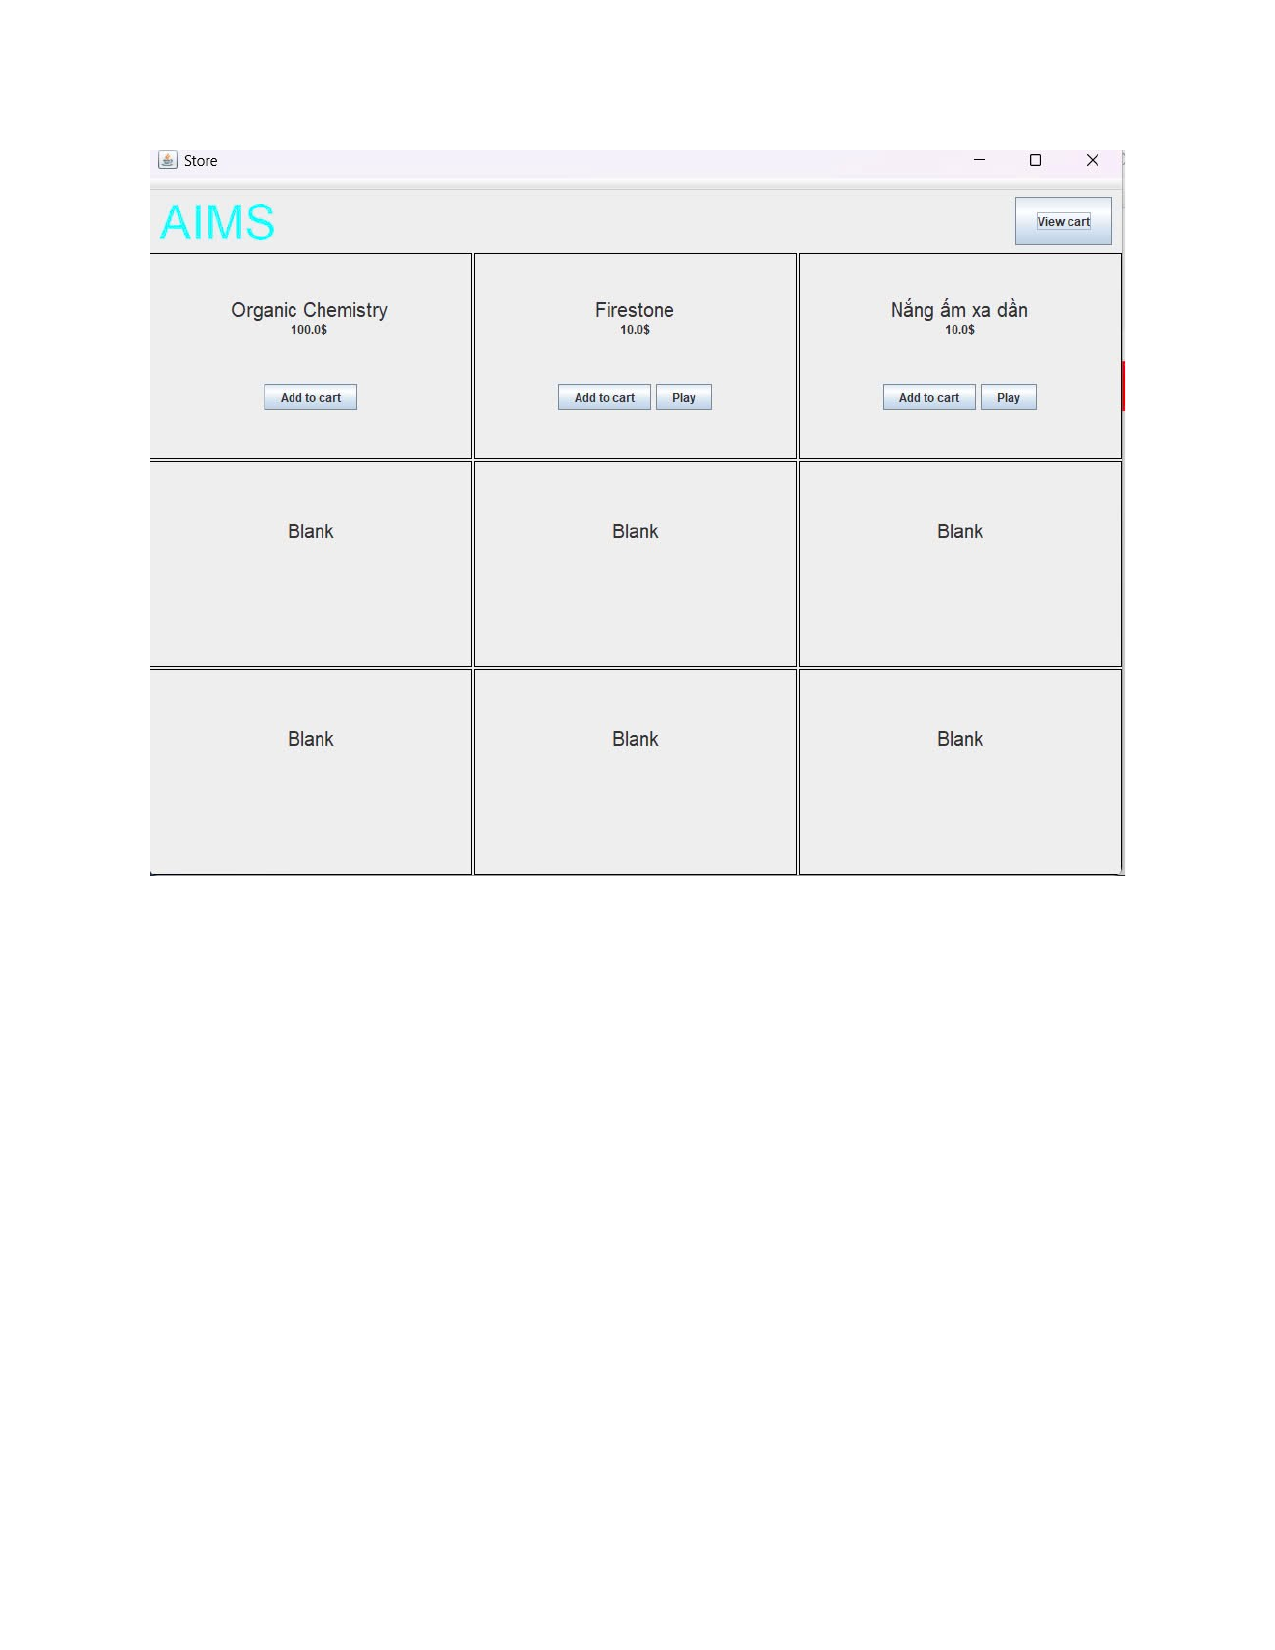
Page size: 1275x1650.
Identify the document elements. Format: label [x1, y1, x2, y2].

picture [150, 150, 1125, 876]
